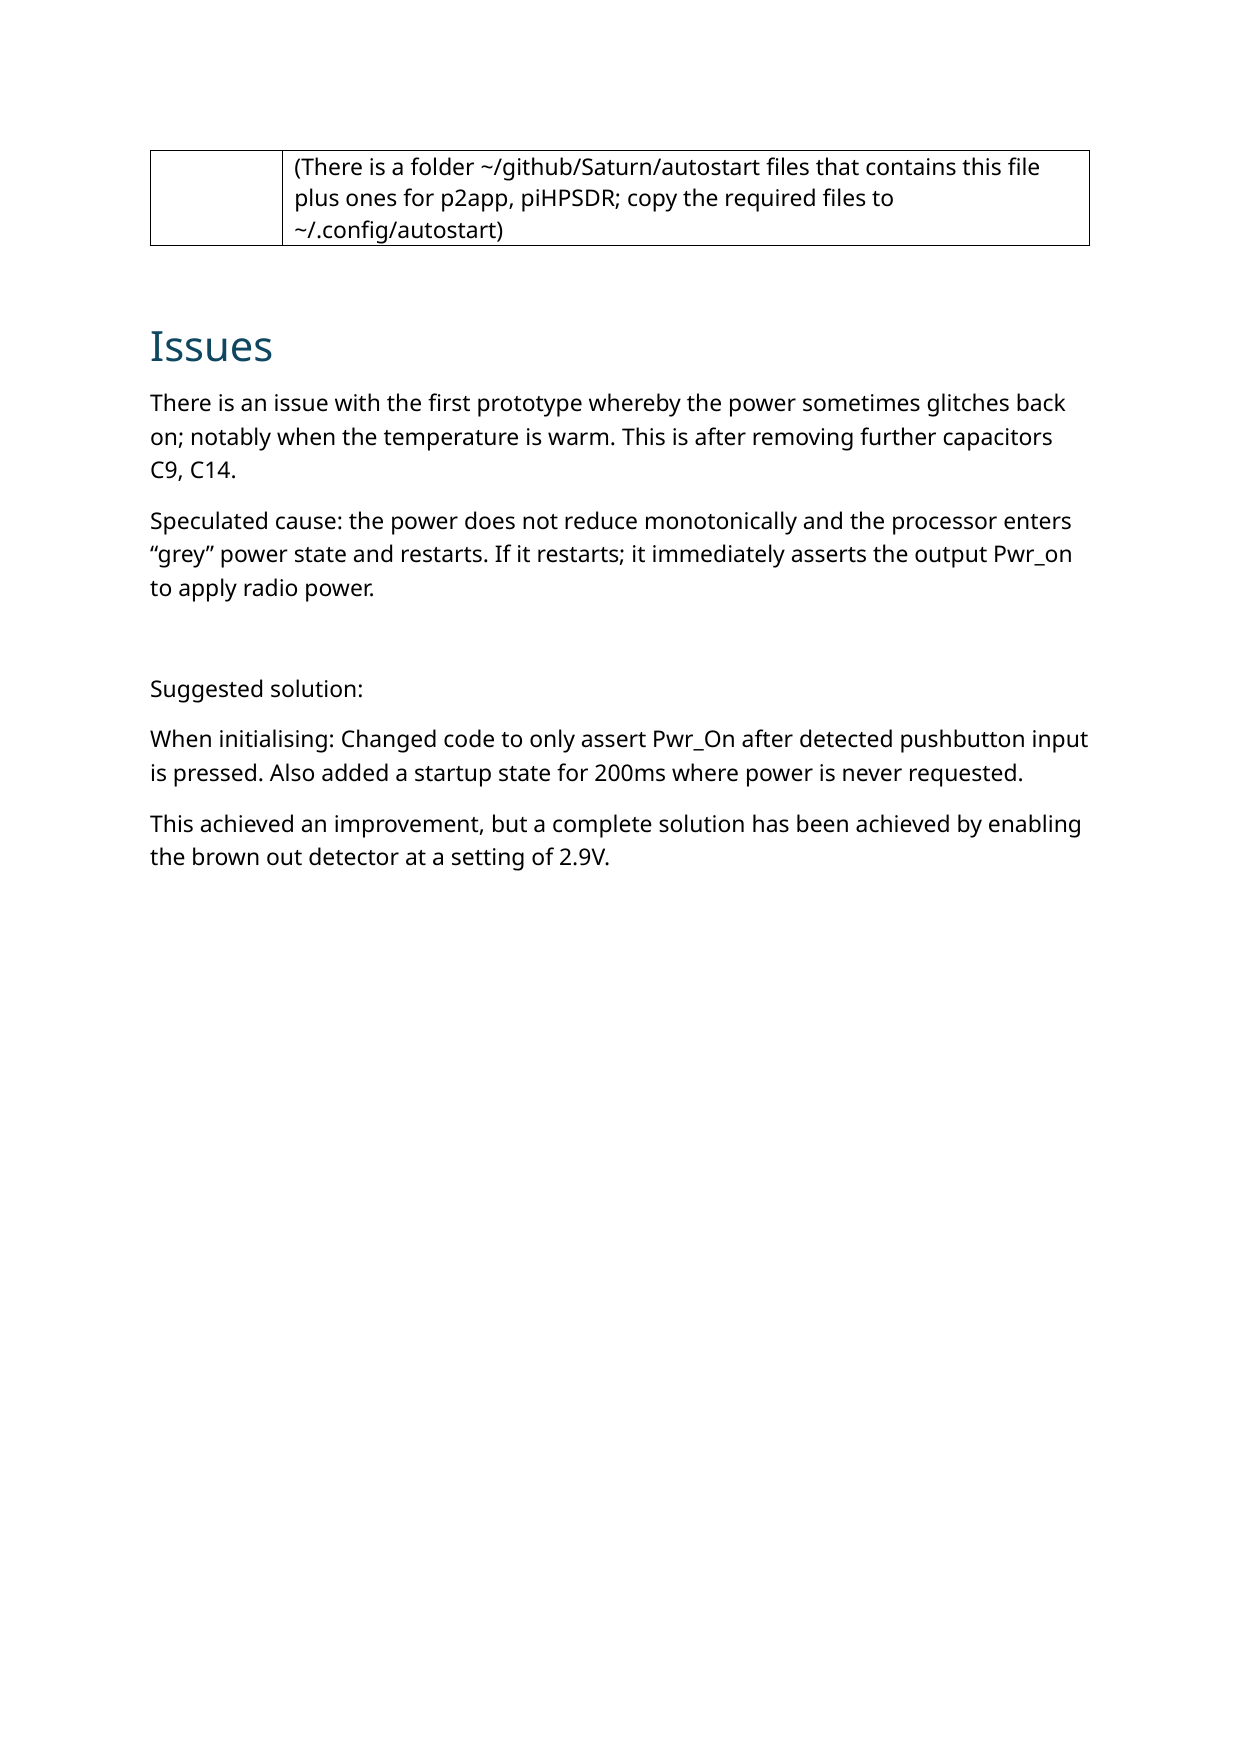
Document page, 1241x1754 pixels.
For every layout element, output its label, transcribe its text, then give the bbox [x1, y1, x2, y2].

text Suggested solution: [150, 673, 1090, 704]
text When initialising: Changed code to only assert Pwr_On after detected pushbutton input is pressed. Also added a startup state for 200ms where power is never requested. [150, 723, 1090, 788]
text Speculated cause: the power does not reduce monotonically and the processor enters “grey” power state and restarts. If it restarts; it immediately asserts the output Pwr_on to apply radio power. [150, 504, 1090, 603]
text There is an issue with the first prototype whereby the power sometimes glitches back on; notably when the temperature is warm. This is after removing further capacitors C9, C14. [150, 387, 1090, 485]
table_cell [283, 151, 1089, 245]
text This achieved an improvement, but a complete solution has been achieved by enabling the brown out detector at a setting of 2.9V. [150, 807, 1090, 872]
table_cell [151, 151, 282, 245]
subtitle Issues [150, 317, 1090, 374]
